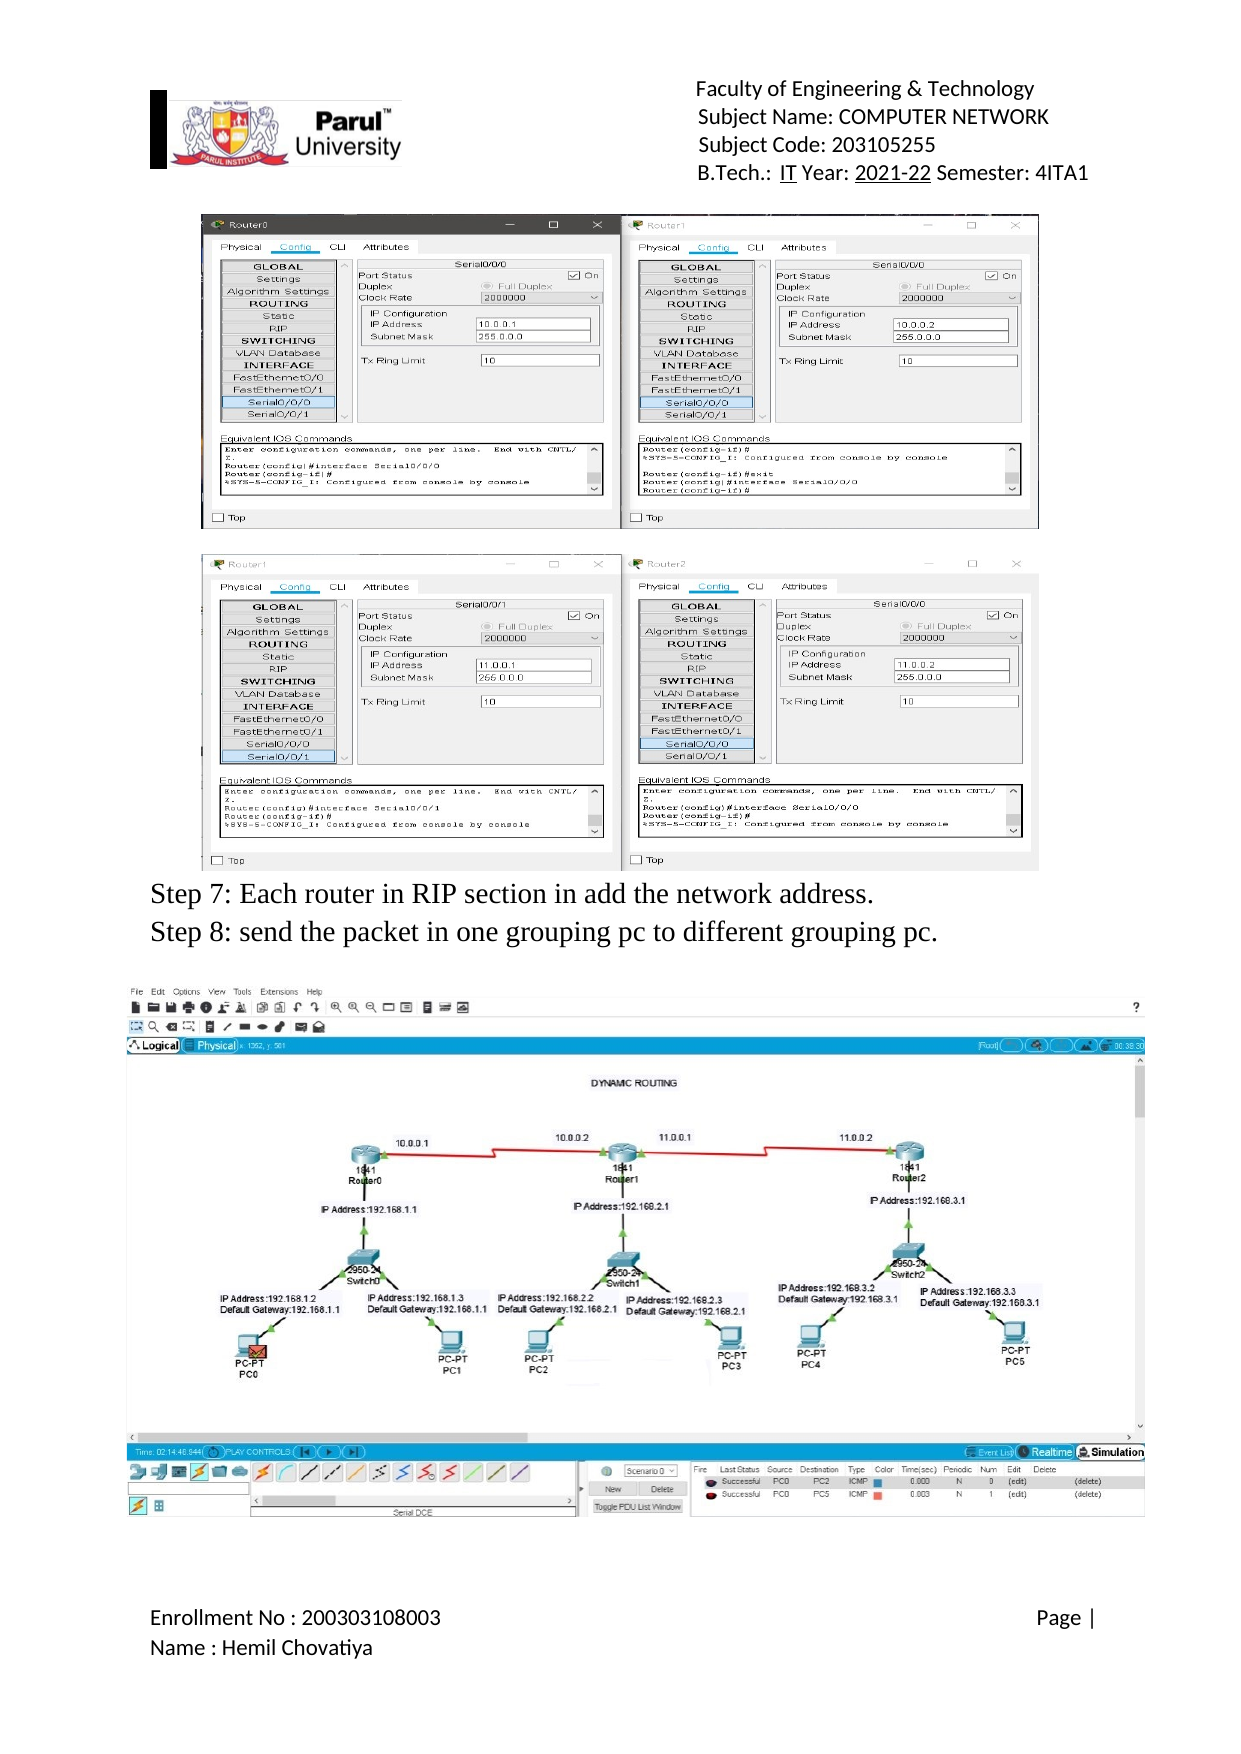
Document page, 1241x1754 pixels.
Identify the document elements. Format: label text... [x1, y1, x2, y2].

picture [201, 214, 1039, 529]
picture [126, 986, 1145, 1517]
picture [247, 1449, 295, 1454]
picture [201, 554, 1039, 871]
text Step 8: send the packet in one grouping pc to different grouping pc. [150, 914, 1051, 948]
picture [150, 90, 402, 169]
picture [137, 1448, 152, 1454]
picture [225, 1449, 244, 1454]
picture [178, 1450, 203, 1454]
